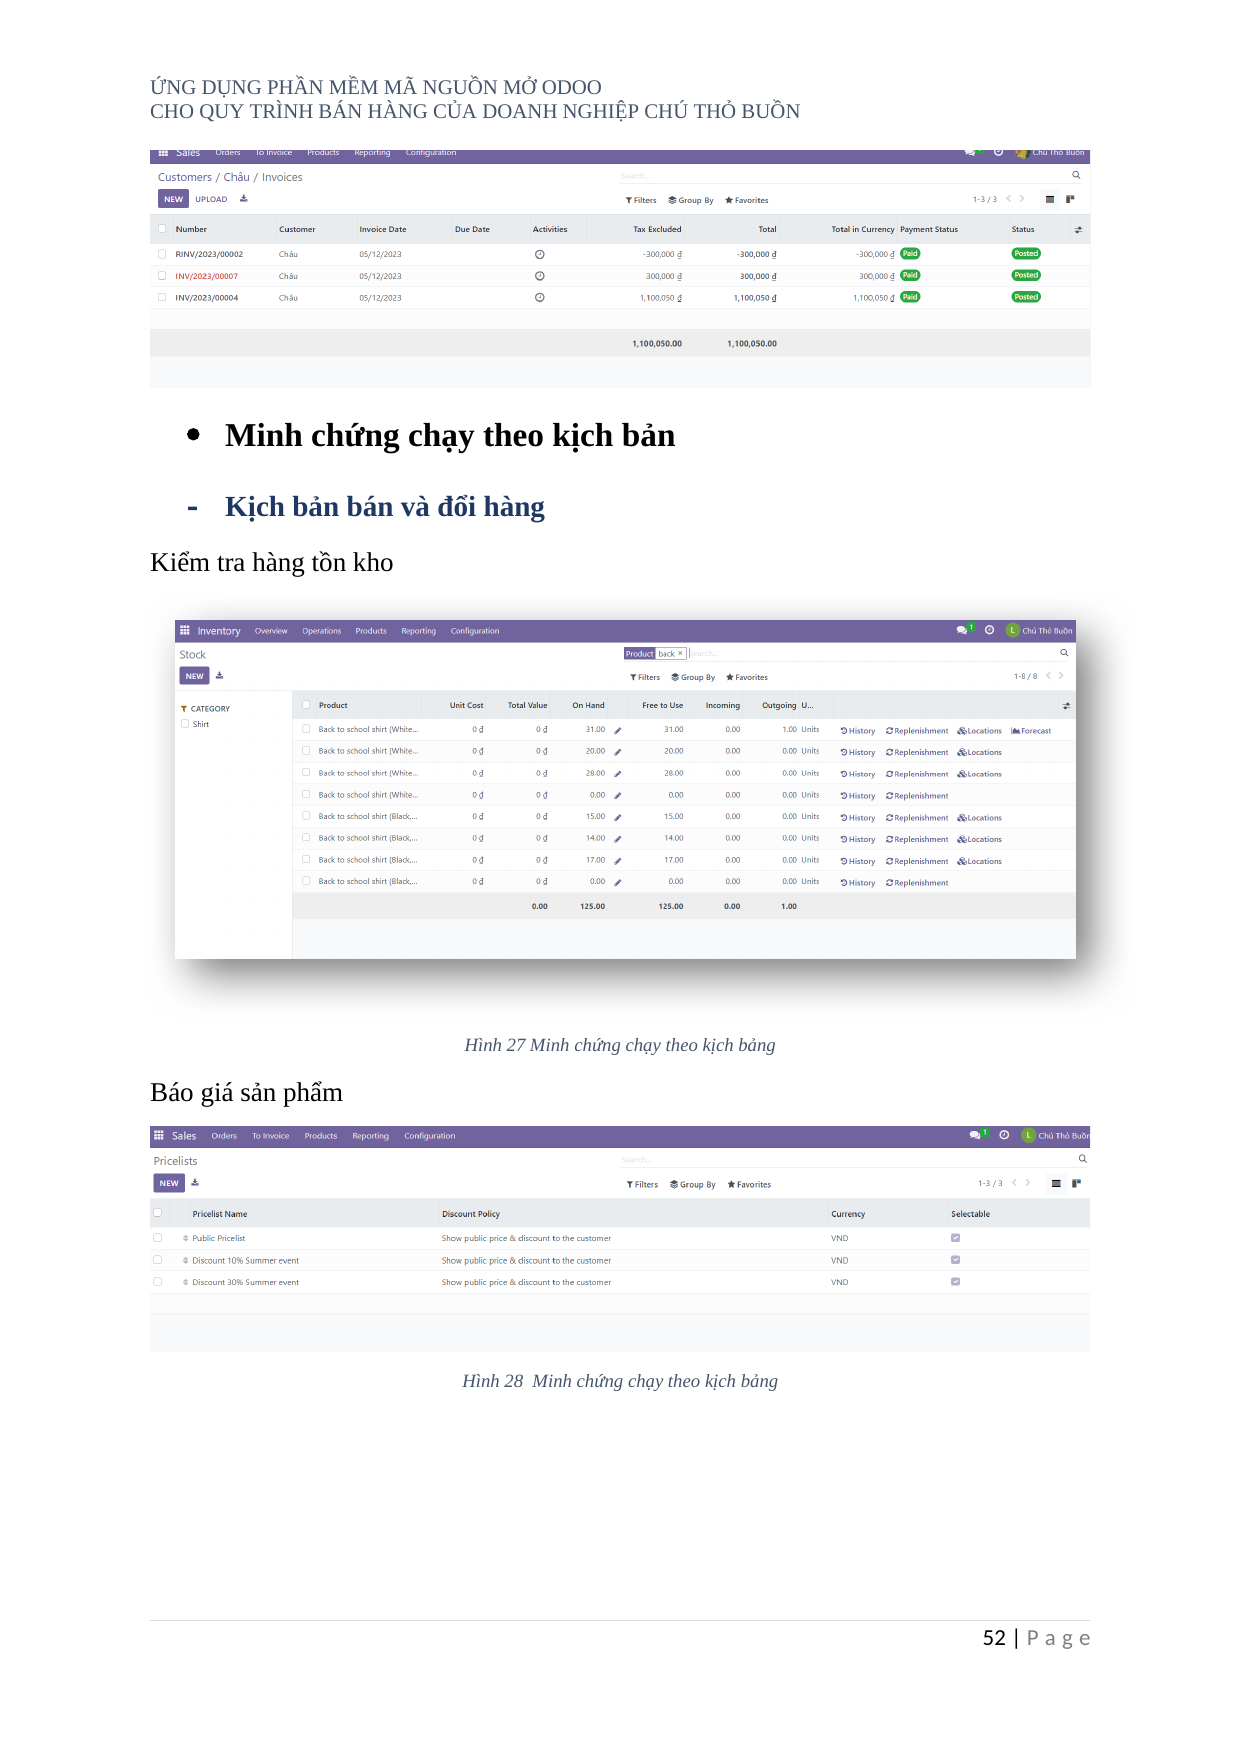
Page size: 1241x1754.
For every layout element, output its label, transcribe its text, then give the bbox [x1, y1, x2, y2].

picture [150, 1126, 1091, 1352]
picture [175, 620, 1076, 959]
text Hình 28 Minh chứng chạy theo kịch bảng [150, 1370, 1090, 1392]
picture [150, 150, 1091, 388]
text Hình 27 Minh chứng chạy theo kịch bảng [150, 1034, 1090, 1055]
text Báo giá sản phẩm [150, 1076, 1090, 1107]
subtitle Minh chứng chạy theo kịch bản [187, 415, 1090, 453]
subtitle Kịch bản bán và đổi hàng [187, 489, 1090, 523]
text Kiểm tra hàng tồn kho [150, 546, 1090, 577]
